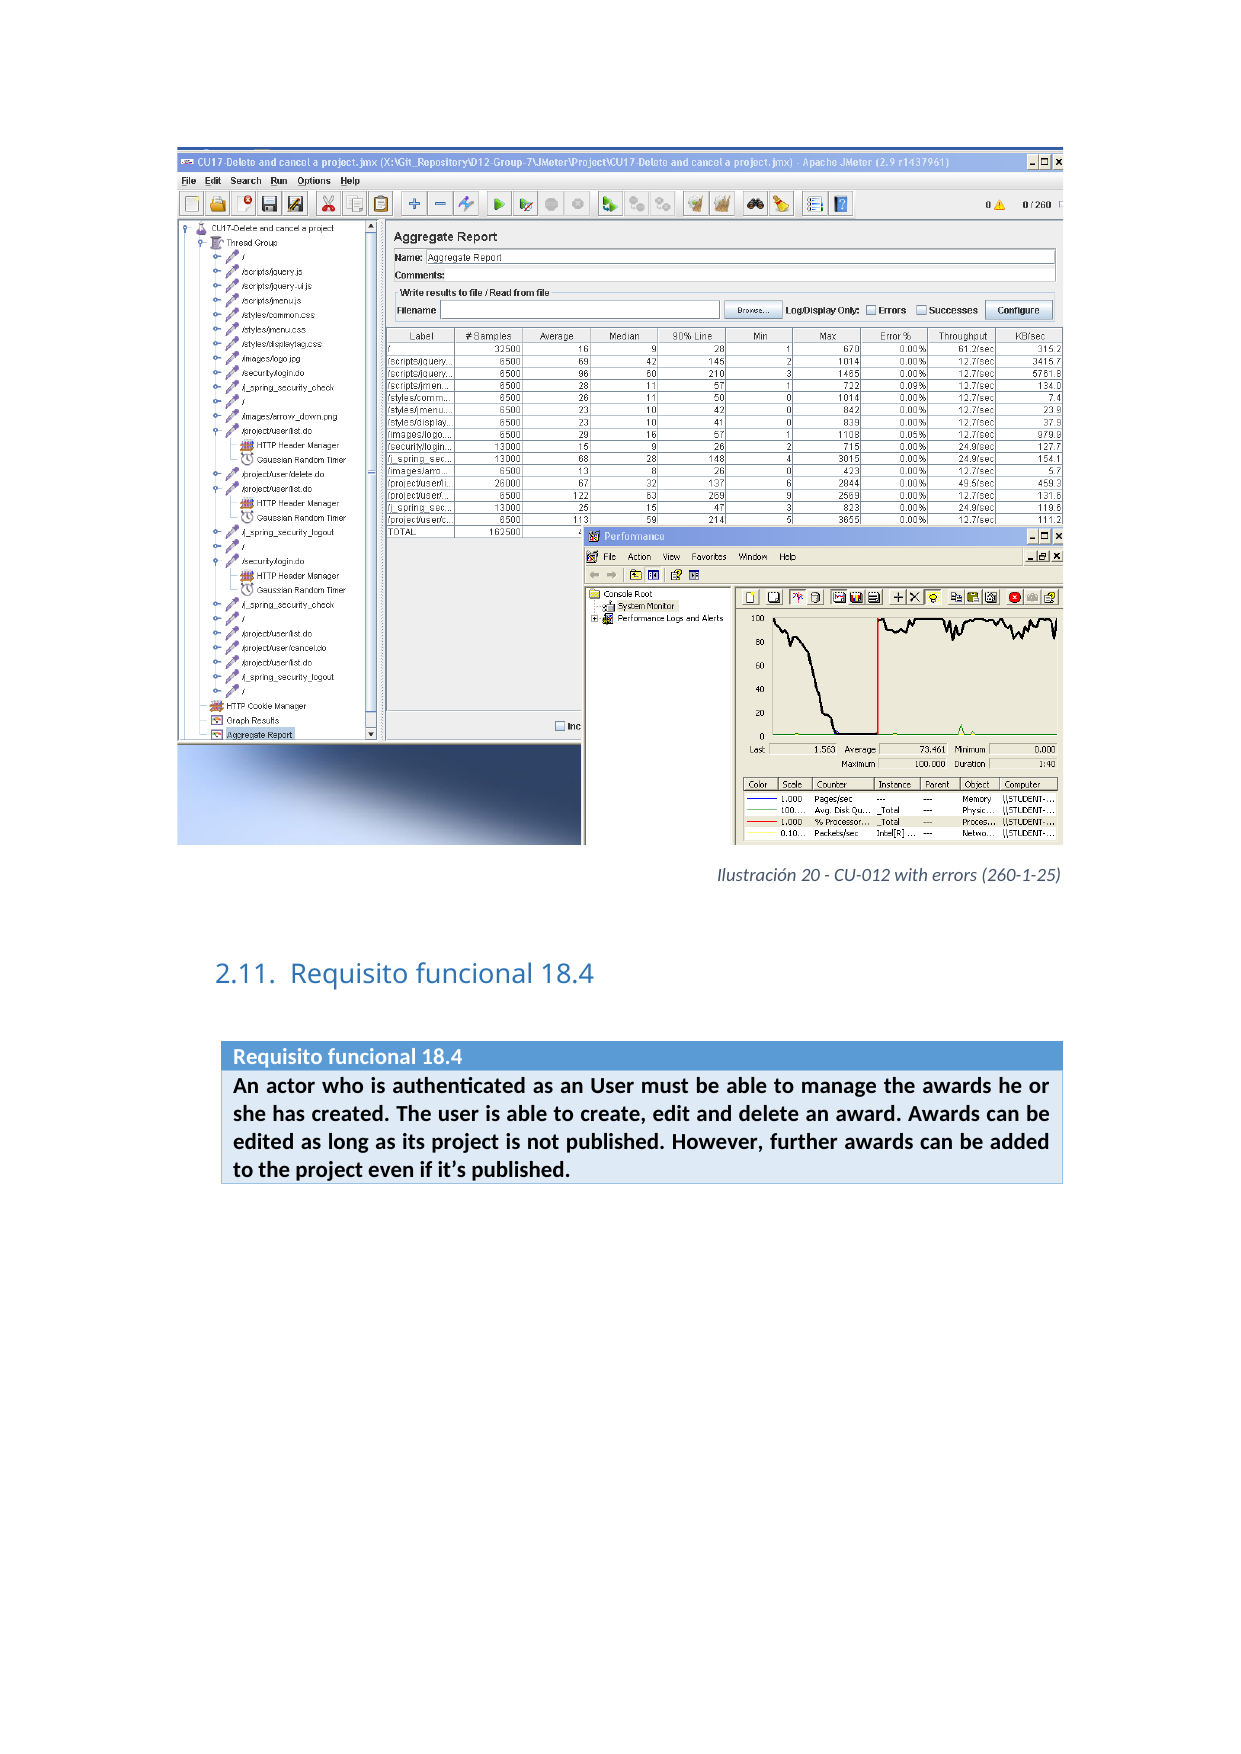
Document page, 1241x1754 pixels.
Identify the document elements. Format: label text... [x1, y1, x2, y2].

table_cell An actor who is authenticated as an User must be able to manage the awards he or she has created. The user is able to create, edit and delete an award. Awards can be edited as long as its project is not published. However, further awards can be added to the project even if it’s published. [222, 1071, 1062, 1183]
picture [177, 147, 1064, 845]
table_header Requisito funcional 18.4 [222, 1042, 1062, 1070]
subtitle Requisito funcional 18.4 [215, 954, 1063, 991]
text Ilustración 22 - CU-012 with errors (260-1-25) [177, 863, 1063, 886]
